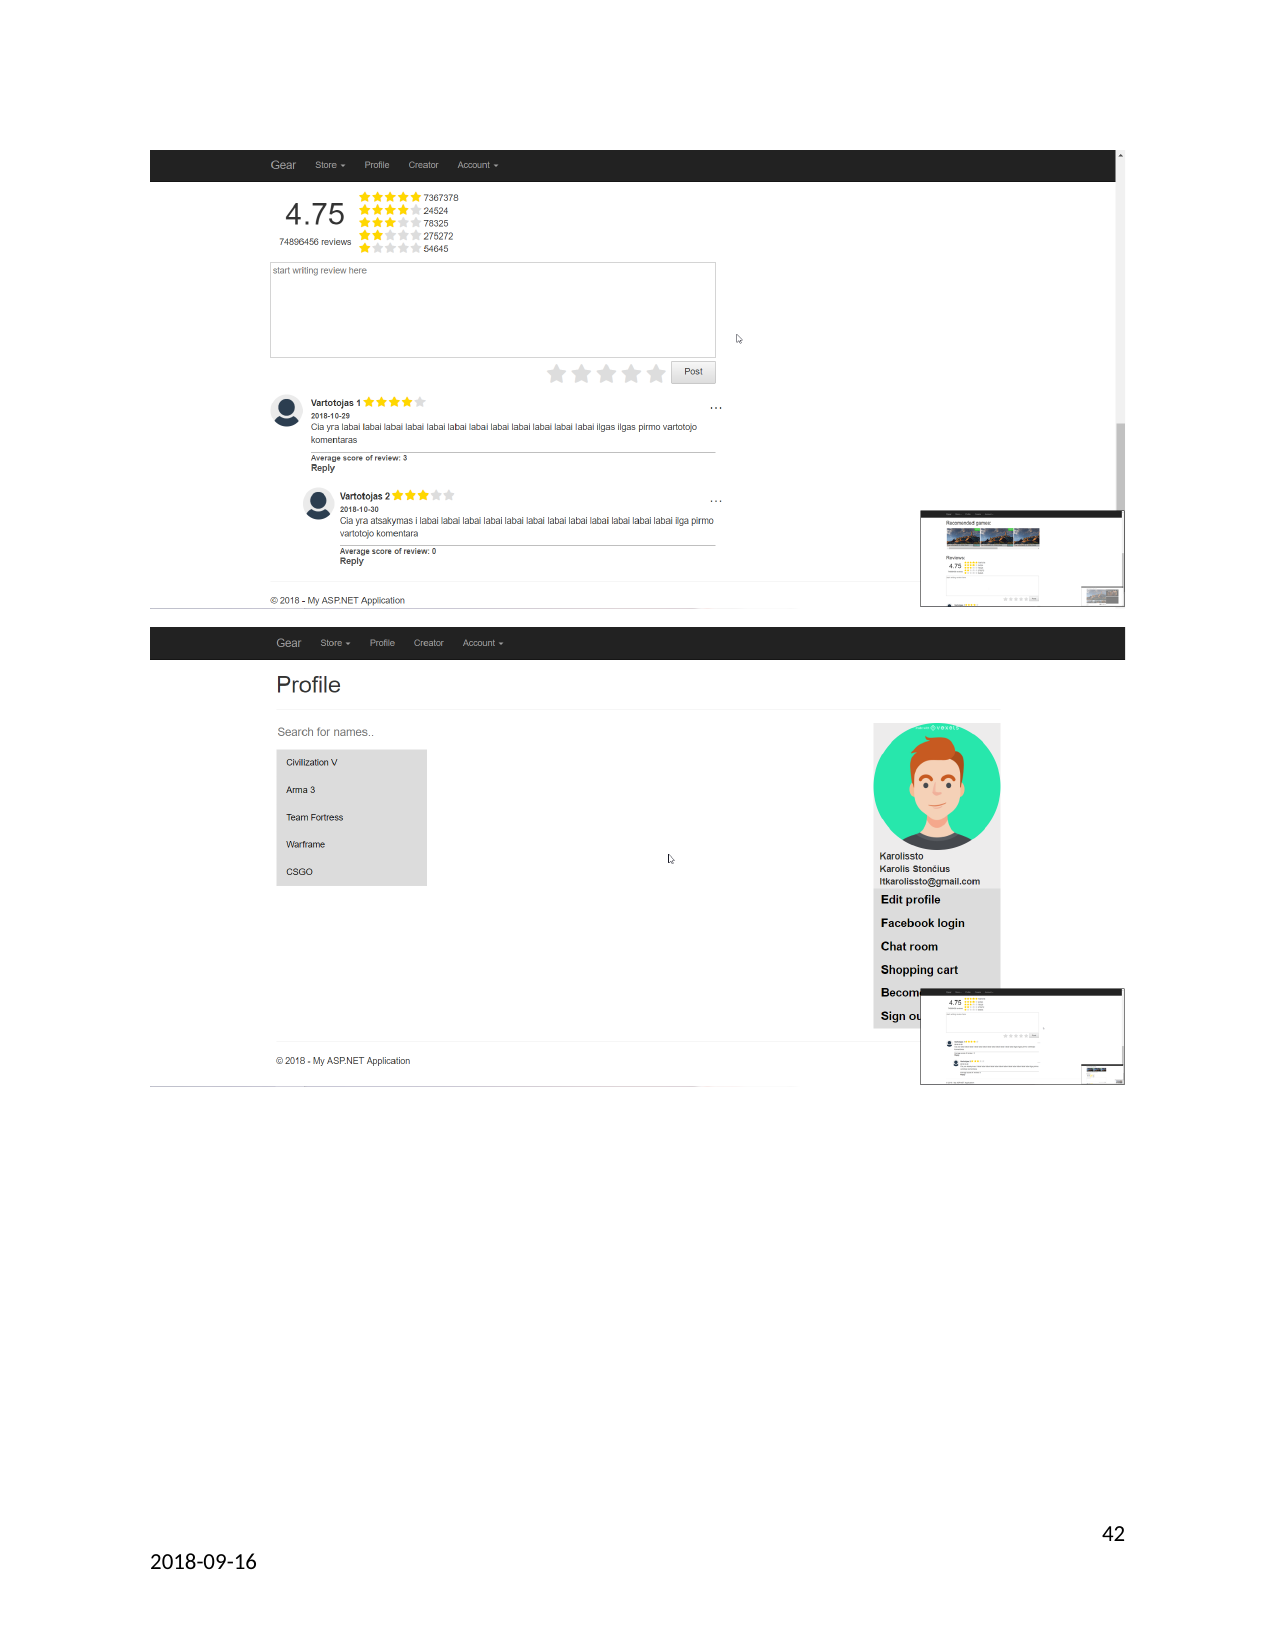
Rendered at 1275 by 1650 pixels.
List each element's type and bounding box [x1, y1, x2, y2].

picture [150, 627, 1125, 1087]
picture [150, 150, 1125, 609]
